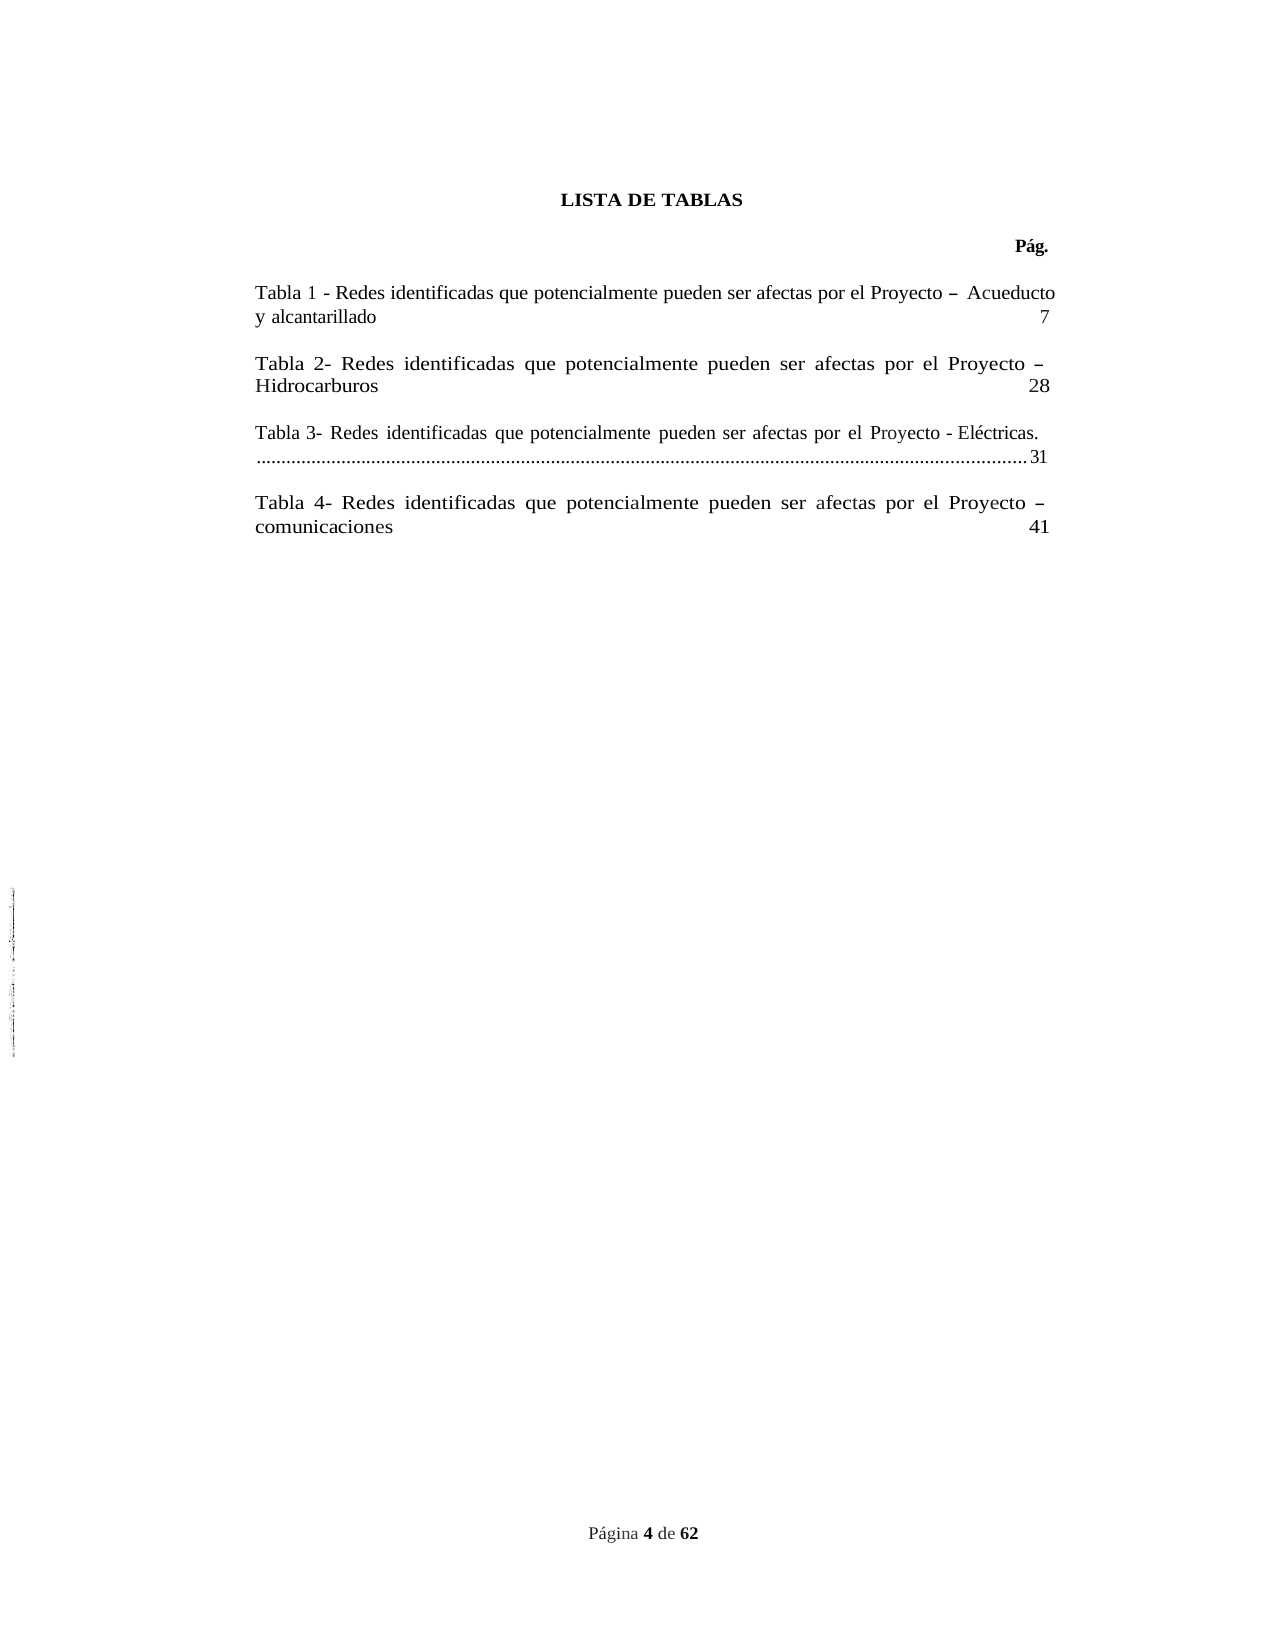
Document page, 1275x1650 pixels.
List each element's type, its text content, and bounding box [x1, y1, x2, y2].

text . 31 [256, 445, 1131, 468]
text y alcantarillado 7 [255, 304, 1131, 328]
picture [8, 887, 15, 1057]
text Tabla 4- Redes identificadas que potencialmente pueden ser afectas por el Proyecto - comunicaciones 41 [255, 491, 1051, 538]
text LISTA DE TABLAS [213, 189, 1091, 210]
text Tabla 2- Redes identificadas que potencialmente pueden ser afectas por el Proyecto - Hidrocarburos 28 [255, 351, 1051, 397]
text Tabla 1 - Redes identificadas que potencialmente pueden ser afectas por el Proyecto - Acueducto [255, 281, 1131, 303]
text Tabla 3- Redes identificadas que potencialmente pueden ser afectas por el Proyecto - Eléctricas. [255, 421, 1131, 443]
text Pág. [0, 235, 1049, 257]
